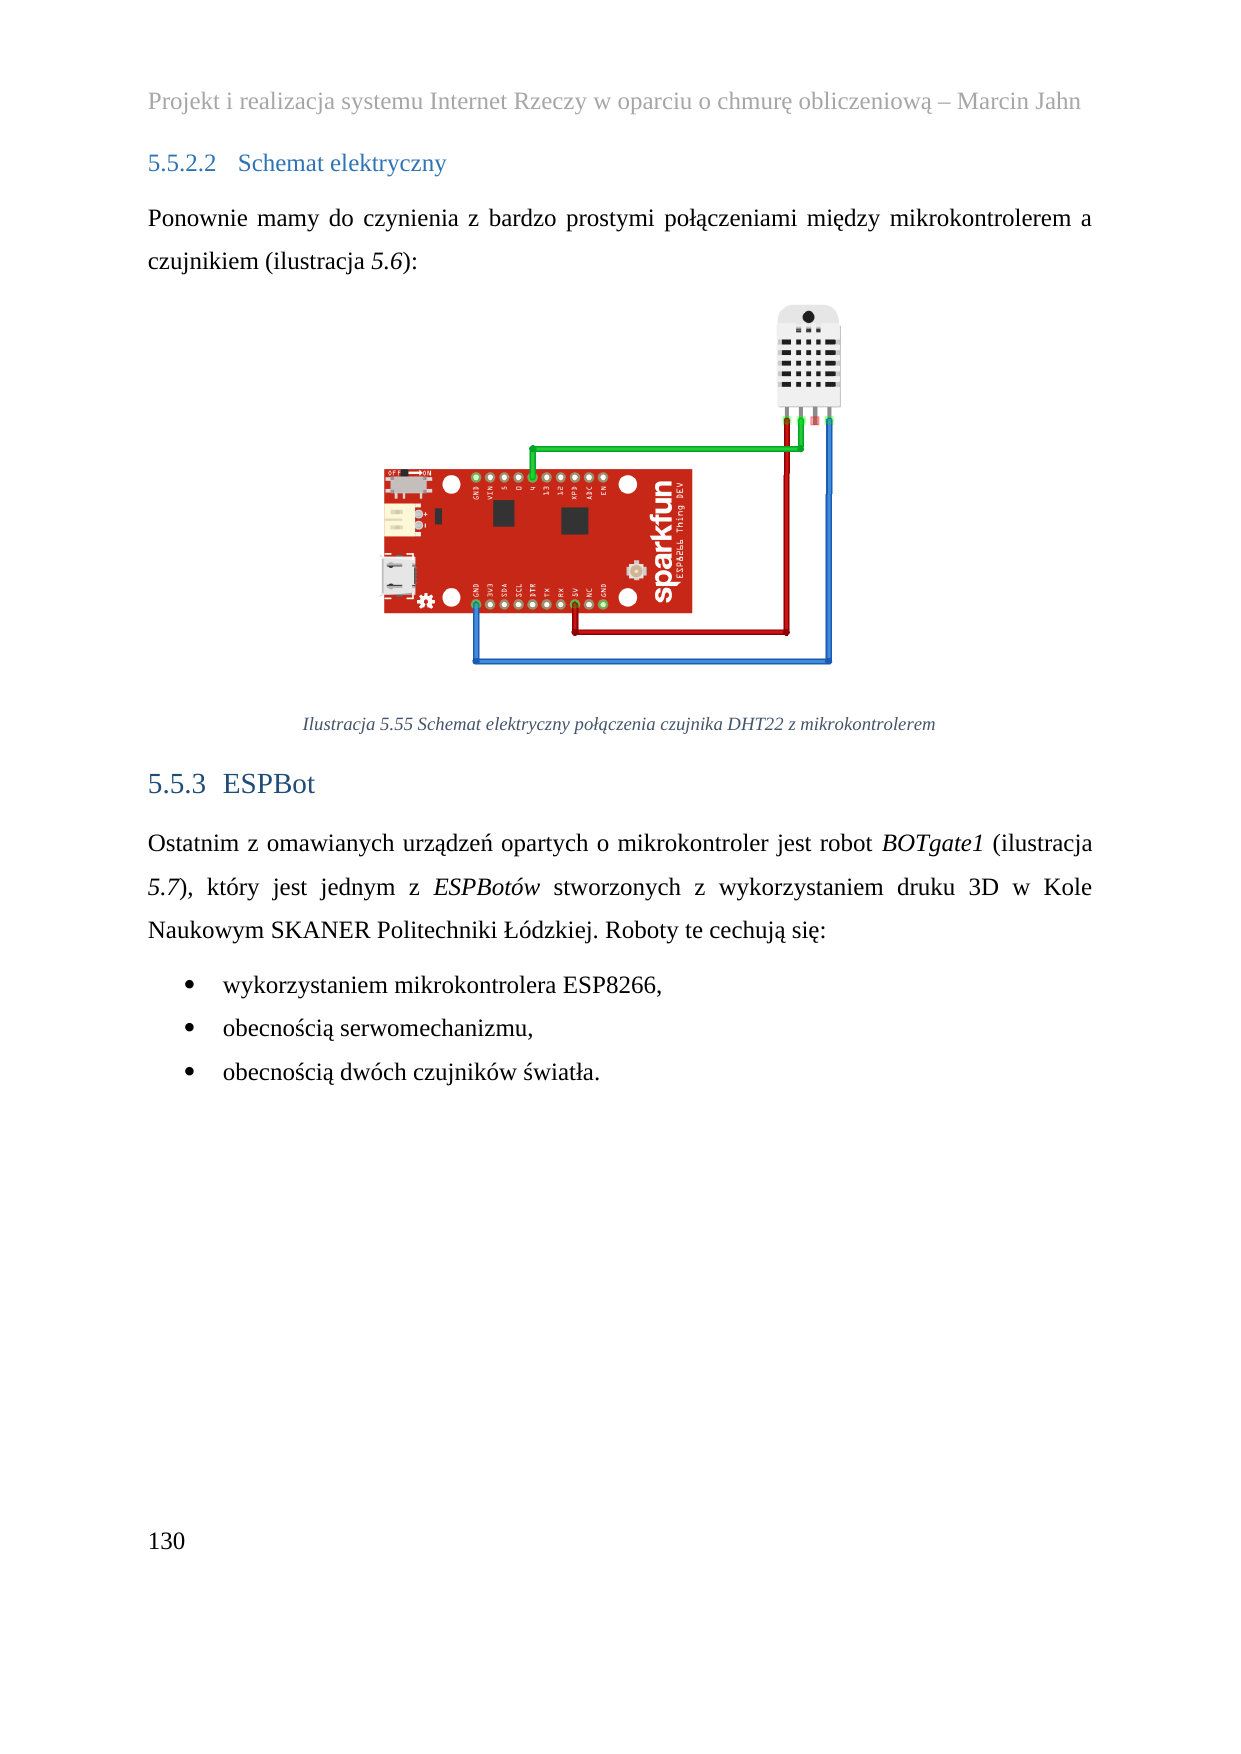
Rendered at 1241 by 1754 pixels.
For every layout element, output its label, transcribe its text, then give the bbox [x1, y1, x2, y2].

subtitle Schemat elektryczny [148, 148, 1093, 176]
list wykorzystaniem mikrokontrolera ESP8266, [185, 970, 1093, 999]
text Ostatnim z omawianych urządzeń opartych o mikrokontroler jest robot BOTgate1 (ilustracja 5.7), który jest jednym z ESPBotów stworzonych z wykorzystaniem druku 3D w Kole Naukowym SKANER Politechniki Łódzkiej. Roboty te cechują się: [148, 828, 1093, 943]
text Ponownie mamy do czynienia z bardzo prostymi połączeniami między mikrokontrolerem a czujnikiem (ilustracja 5.6): [148, 203, 1093, 275]
list obecnością serwomechanizmu, [185, 1013, 1093, 1042]
subtitle ESPBot [148, 766, 1093, 799]
picture [302, 302, 938, 686]
list obecnością dwóch czujników światła. [185, 1057, 1093, 1085]
